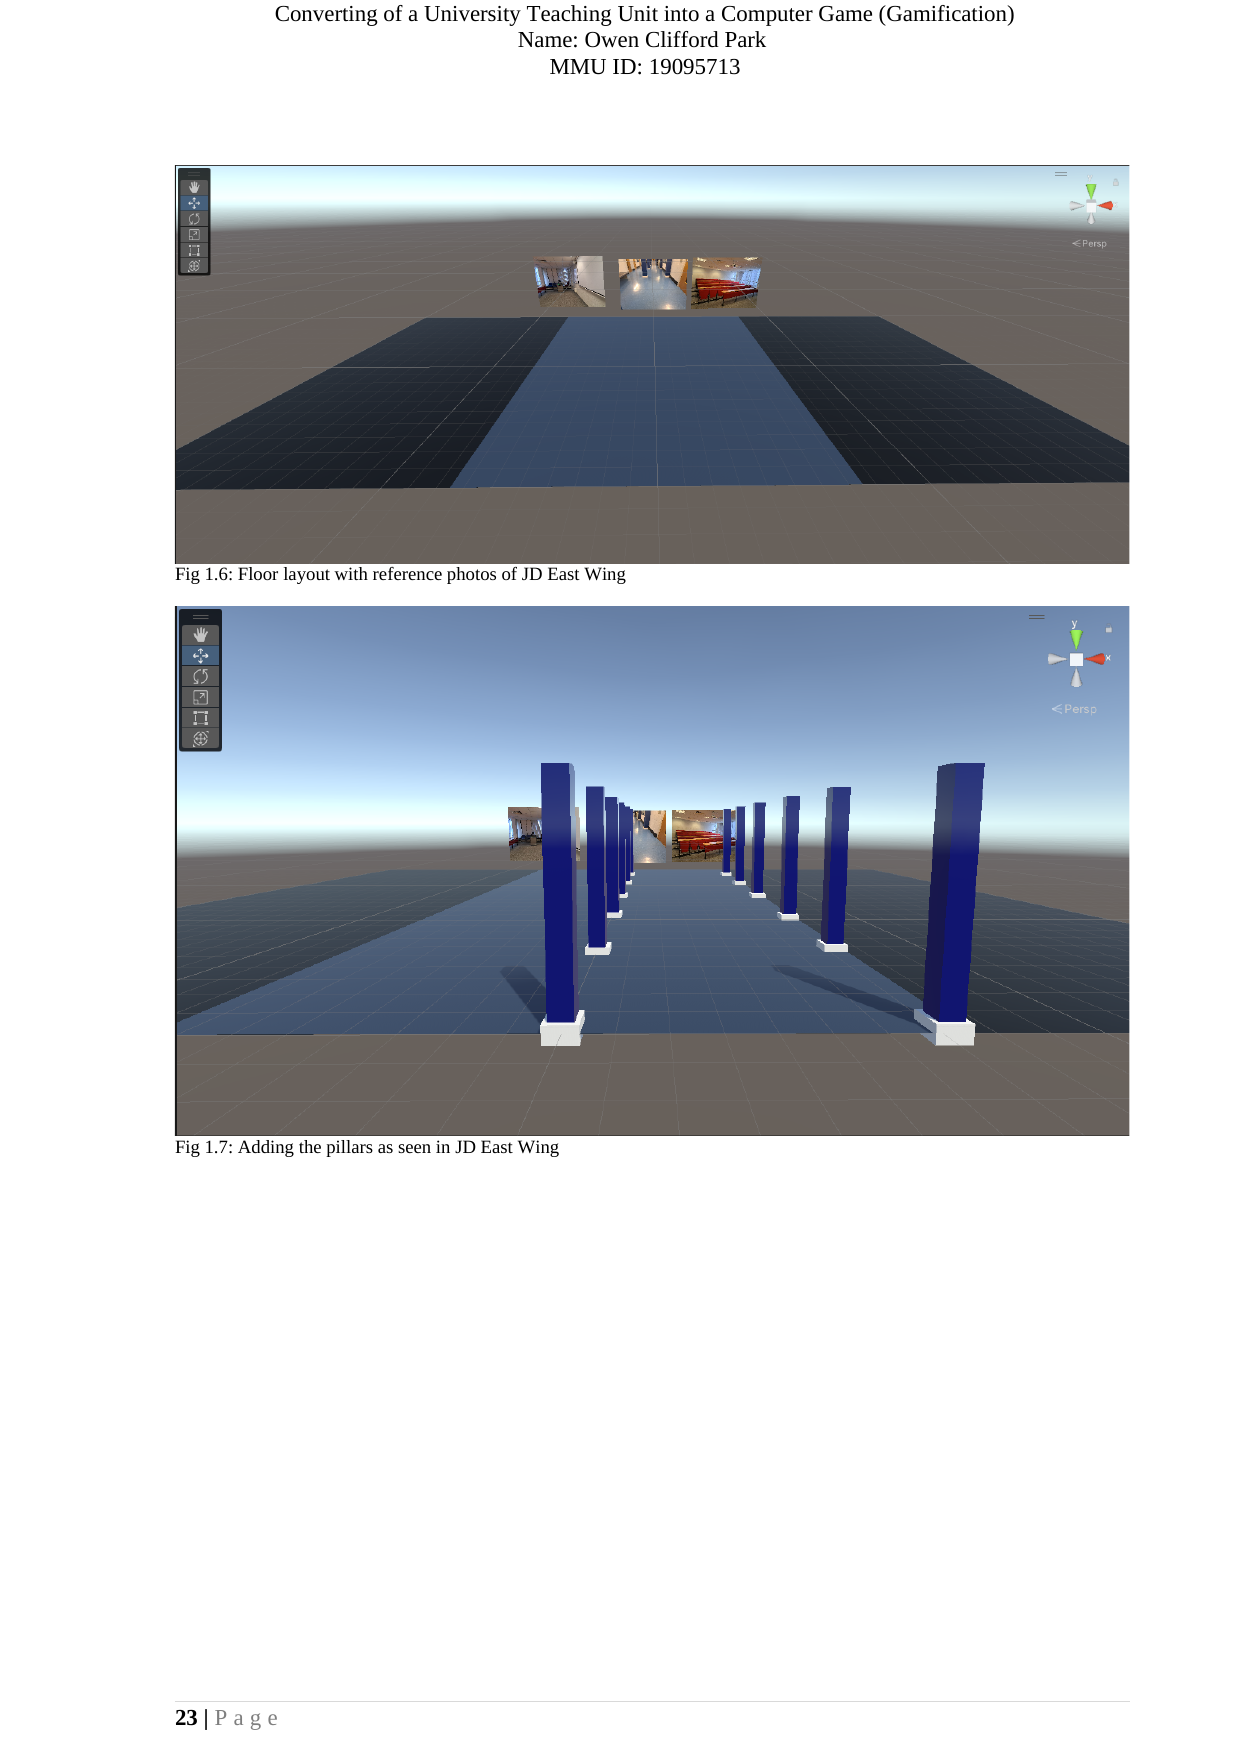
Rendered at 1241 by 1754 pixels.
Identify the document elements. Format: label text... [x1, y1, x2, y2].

text Fig 1.7: Adding the pillars as seen in JD East Wing [175, 1136, 1130, 1157]
picture [174, 606, 1130, 1136]
picture [174, 165, 1130, 564]
text Fig 1.6: Floor layout with reference photos of JD East Wing [175, 564, 1130, 585]
